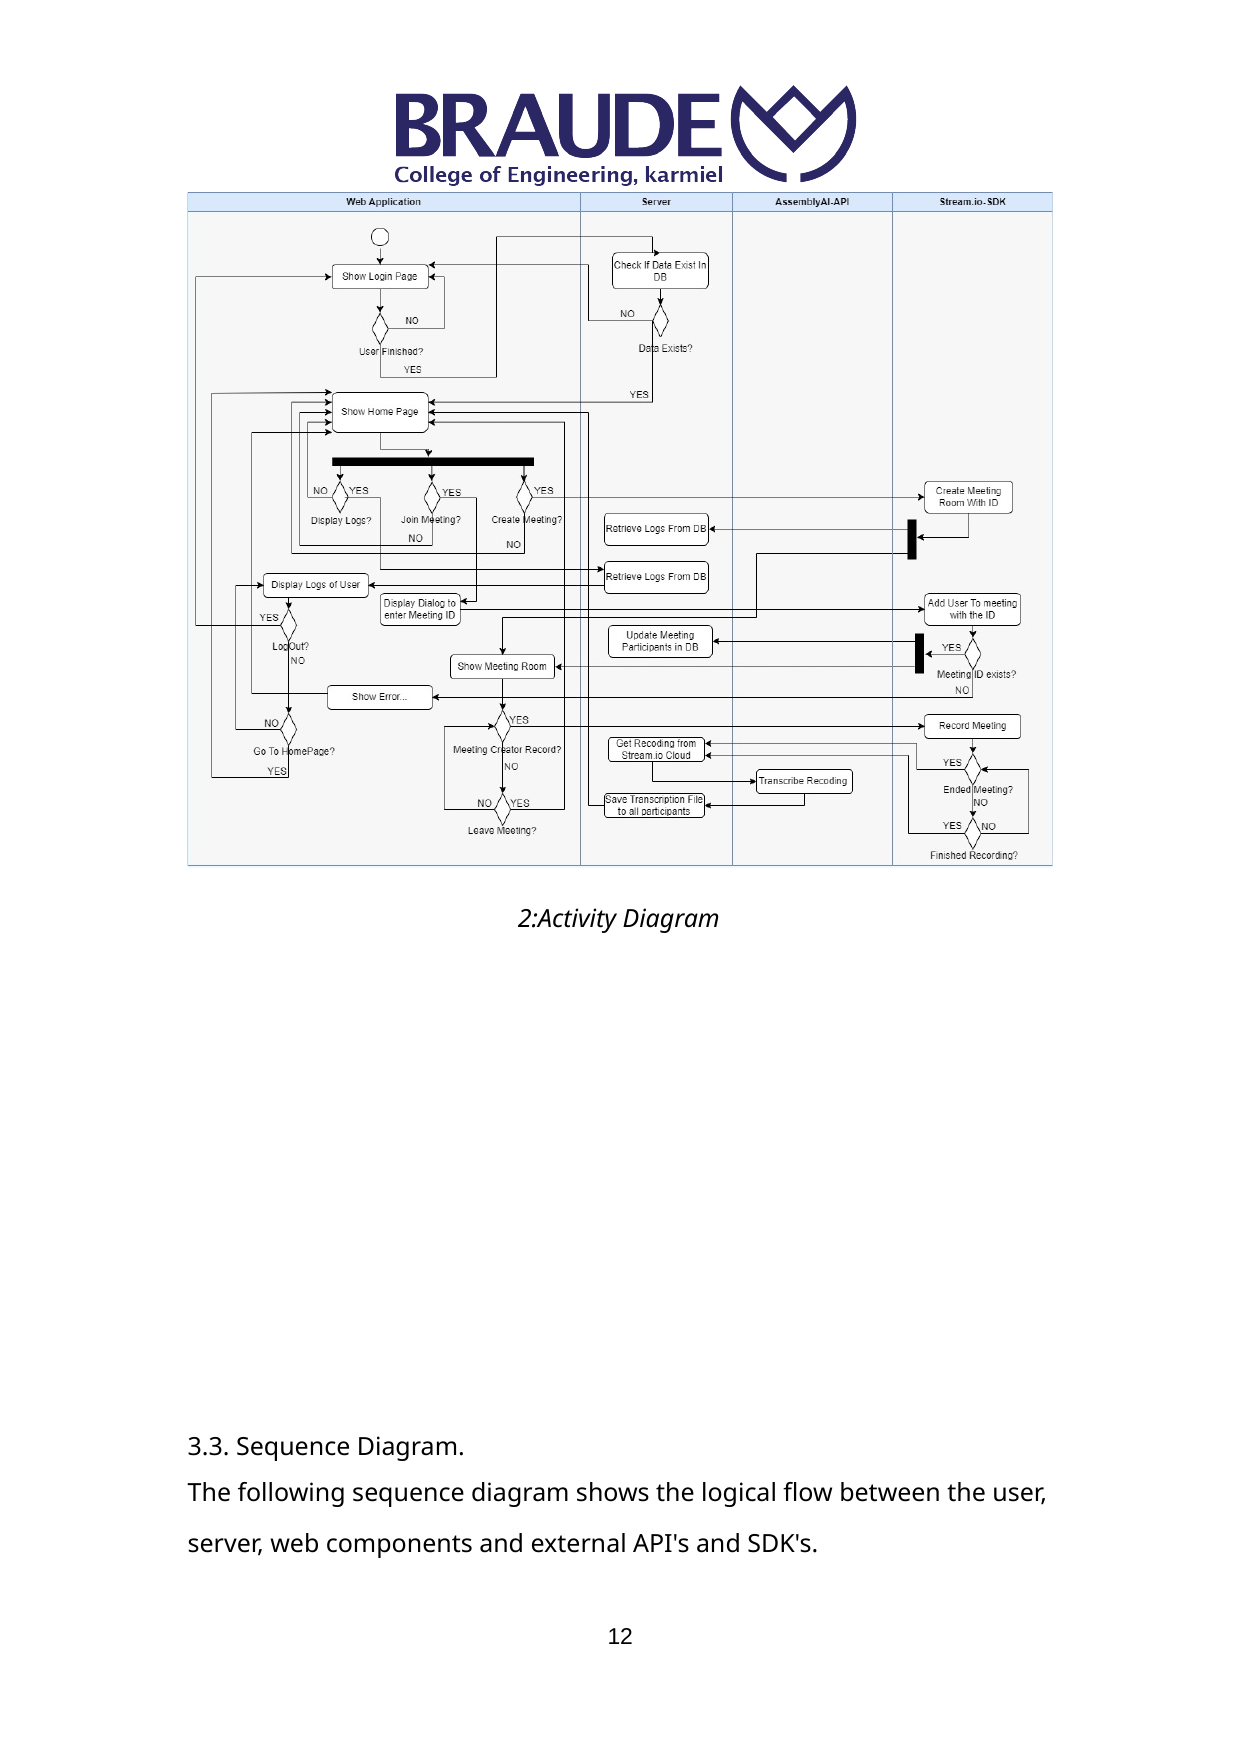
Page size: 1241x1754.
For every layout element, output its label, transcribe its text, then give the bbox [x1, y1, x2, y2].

picture [187, 73, 1053, 868]
text The following sequence diagram shows the logical flow between the user, server, web components and external API's and SDK's. [187, 1474, 1053, 1559]
text 2:Activity Diagram [187, 900, 1053, 934]
subtitle 3.3. Sequence Diagram. [187, 1429, 1053, 1463]
